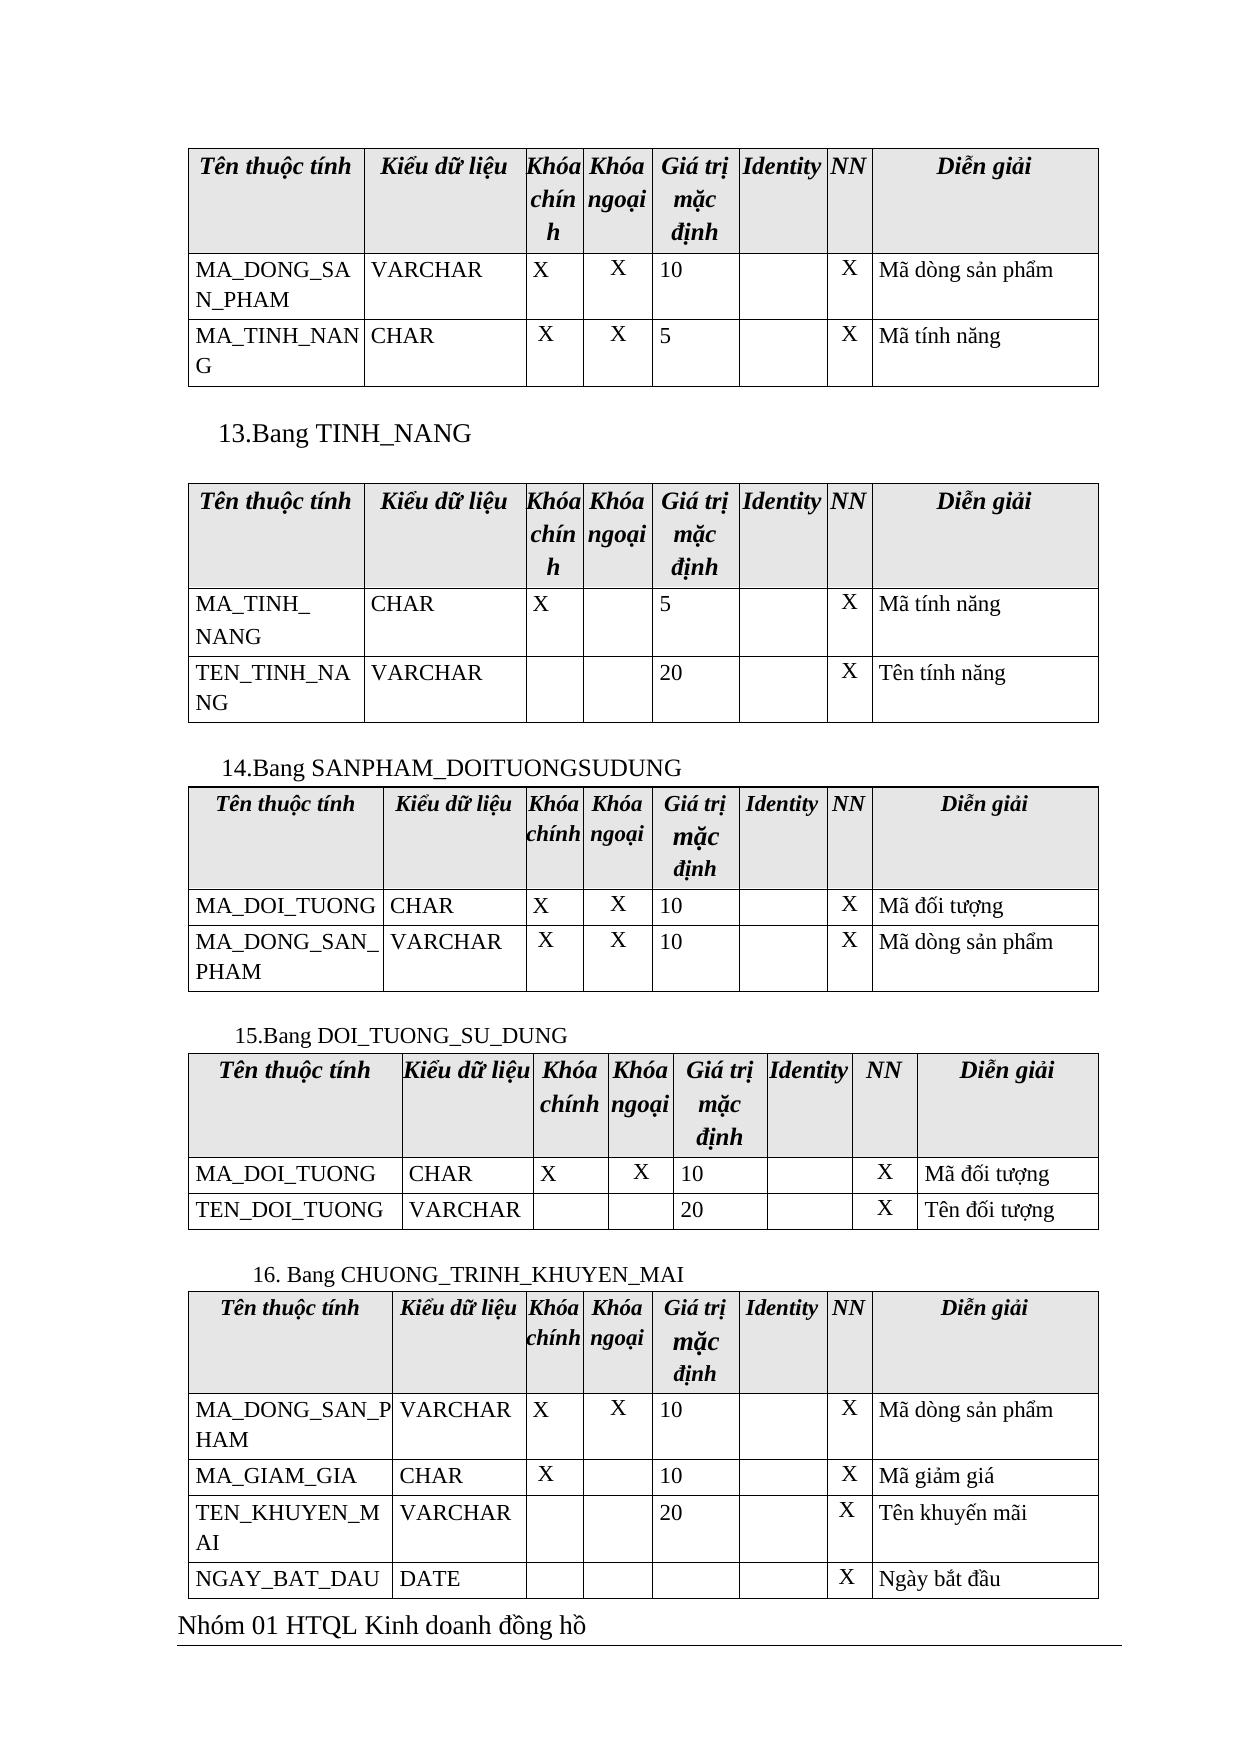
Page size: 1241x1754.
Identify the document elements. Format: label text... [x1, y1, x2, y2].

table_cell Mã dòng sản phẩm [873, 926, 1098, 991]
table_cell MA_DONG_SAN_PHAM [189, 1394, 392, 1459]
table_header Khóa ngoại [584, 1292, 652, 1393]
table_cell X [584, 254, 652, 319]
table_cell 20 [674, 1194, 767, 1229]
table_cell X [584, 926, 652, 991]
table_header Identity [740, 1292, 827, 1393]
table_cell Mã đối tượng [918, 1158, 1098, 1193]
text 15.Bang DOI_TUONG_SU_DUNG [177, 1022, 1122, 1049]
table_header Giá trị mặc định [674, 1054, 767, 1157]
table_cell X [828, 254, 872, 319]
table_cell X [828, 1460, 872, 1495]
table_cell 5 [653, 320, 739, 386]
table_cell X [609, 1158, 673, 1193]
table_cell Mã dòng sản phẩm [873, 254, 1098, 319]
table_header Tên thuộc tính [189, 1292, 392, 1393]
table_cell [740, 890, 827, 925]
table_cell [740, 926, 827, 991]
table_cell X [828, 320, 872, 386]
table_cell X [534, 1158, 608, 1193]
table_cell DATE [393, 1563, 526, 1598]
table_cell CHAR [403, 1158, 533, 1193]
table_cell MA_DONG_SAN_PHAM [189, 926, 383, 991]
table_cell [584, 589, 652, 656]
table_cell X [527, 589, 583, 656]
table_header Kiểu dữ liệu [365, 484, 526, 587]
table_cell [527, 1563, 583, 1598]
table_header NN [828, 149, 872, 253]
table_cell Ngày bắt đầu [873, 1563, 1098, 1598]
table_cell [740, 320, 827, 386]
table_cell NGAY_BAT_DAU [189, 1563, 392, 1598]
table_header Diễn giải [873, 788, 1098, 888]
table_header Tên thuộc tính [189, 484, 364, 587]
table_cell VARCHAR [393, 1394, 526, 1459]
text 16. Bang CHUONG_TRINH_KHUYEN_MAI [252, 1261, 1122, 1287]
table_cell 20 [653, 657, 739, 722]
table_header Diễn giải [918, 1054, 1098, 1157]
table_header NN [828, 788, 872, 888]
table_cell X [584, 1394, 652, 1459]
table_header Kiểu dữ liệu [403, 1054, 533, 1157]
table_header Tên thuộc tính [189, 788, 383, 888]
table_cell [584, 657, 652, 722]
table_cell X [828, 1496, 872, 1562]
table_cell 10 [653, 1394, 739, 1459]
table_header NN [853, 1054, 917, 1157]
table_cell TEN_DOI_TUONG [189, 1194, 402, 1229]
table_cell X [527, 254, 583, 319]
table_cell X [828, 926, 872, 991]
table_header NN [828, 484, 872, 587]
table_cell [740, 657, 827, 722]
table_cell Tên tính năng [873, 657, 1098, 722]
table_cell [740, 254, 827, 319]
table_header Kiểu dữ liệu [365, 149, 526, 253]
text 13.Bang TINH_NANG [177, 417, 1122, 448]
table_cell VARCHAR [365, 657, 526, 722]
table_header Diễn giải [873, 149, 1098, 253]
table_header Identity [768, 1054, 852, 1157]
table_cell 10 [653, 926, 739, 991]
table_cell Tên khuyến mãi [873, 1496, 1098, 1562]
table_cell Tên đối tượng [918, 1194, 1098, 1229]
table_cell Mã giảm giá [873, 1460, 1098, 1495]
table_header Tên thuộc tính [189, 1054, 402, 1157]
table_cell [740, 1460, 827, 1495]
table_header Khóa chính [527, 788, 583, 888]
table_cell TEN_KHUYEN_MAI [189, 1496, 392, 1562]
text 14.Bang SANPHAM_DOITUONGSUDUNG [177, 753, 1122, 782]
table_header NN [828, 1292, 872, 1393]
table_header Khóa ngoại [609, 1054, 673, 1157]
table_cell 20 [653, 1496, 739, 1562]
table_header Khóa ngoại [584, 788, 652, 888]
table_cell CHAR [365, 320, 526, 386]
table_cell 10 [653, 254, 739, 319]
table_header Khóa ngoại [584, 149, 652, 253]
table_cell 10 [653, 890, 739, 925]
table_cell MA_TINH_NANG [189, 320, 364, 386]
table_header Identity [740, 484, 827, 587]
table_cell VARCHAR [403, 1194, 533, 1229]
table_cell [584, 1460, 652, 1495]
table_cell [584, 1496, 652, 1562]
table_cell 5 [653, 589, 739, 656]
table_cell VARCHAR [365, 254, 526, 319]
table_cell [768, 1158, 852, 1193]
table_cell 10 [653, 1460, 739, 1495]
table_cell MA_TINH_ NANG [189, 589, 364, 656]
table_header Kiểu dữ liệu [384, 788, 526, 888]
table_header Tên thuộc tính [189, 149, 364, 253]
table_cell [653, 1563, 739, 1598]
table_cell X [527, 1460, 583, 1495]
table_cell [609, 1194, 673, 1229]
table_header Giá trị mặc định [653, 484, 739, 587]
table_cell X [584, 890, 652, 925]
table_cell Mã tính năng [873, 589, 1098, 656]
table_cell X [853, 1158, 917, 1193]
table_cell TEN_TINH_NANG [189, 657, 364, 722]
table_cell X [527, 320, 583, 386]
table_header Identity [740, 149, 827, 253]
table_cell X [828, 890, 872, 925]
table_header Identity [740, 788, 827, 888]
table_header Khóa chính [527, 1292, 583, 1393]
table_header Khóa chính [534, 1054, 608, 1157]
table_cell Mã đối tượng [873, 890, 1098, 925]
table_cell [527, 1496, 583, 1562]
table_cell VARCHAR [393, 1496, 526, 1562]
table_cell [740, 1496, 827, 1562]
table_cell X [828, 1394, 872, 1459]
table_cell CHAR [384, 890, 526, 925]
table_cell X [853, 1194, 917, 1229]
table_header Khóa chính [527, 149, 583, 253]
table_header Diễn giải [873, 1292, 1098, 1393]
table_cell CHAR [393, 1460, 526, 1495]
table_cell MA_DOI_TUONG [189, 1158, 402, 1193]
table_cell Mã dòng sản phẩm [873, 1394, 1098, 1459]
table_header Diễn giải [873, 484, 1098, 587]
table_cell [534, 1194, 608, 1229]
table_cell VARCHAR [384, 926, 526, 991]
table_cell X [828, 1563, 872, 1598]
table_header Kiểu dữ liệu [393, 1292, 526, 1393]
table_cell 10 [674, 1158, 767, 1193]
table_header Giá trị mặc định [653, 788, 739, 888]
table_cell X [527, 890, 583, 925]
table_cell CHAR [365, 589, 526, 656]
table_cell X [584, 320, 652, 386]
table_cell X [828, 657, 872, 722]
table_cell MA_GIAM_GIA [189, 1460, 392, 1495]
table_cell MA_DONG_SAN_PHAM [189, 254, 364, 319]
table_cell [740, 589, 827, 656]
table_cell X [828, 589, 872, 656]
table_cell [740, 1563, 827, 1598]
table_header Giá trị mặc định [653, 1292, 739, 1393]
table_cell [740, 1394, 827, 1459]
table_cell X [527, 1394, 583, 1459]
table_cell X [527, 926, 583, 991]
table_cell [768, 1194, 852, 1229]
table_cell [584, 1563, 652, 1598]
table_cell MA_DOI_TUONG [189, 890, 383, 925]
table_header Khóa ngoại [584, 484, 652, 587]
table_header Giá trị mặc định [653, 149, 739, 253]
table_cell Mã tính năng [873, 320, 1098, 386]
table_cell [527, 657, 583, 722]
table_header Khóa chính [527, 484, 583, 587]
